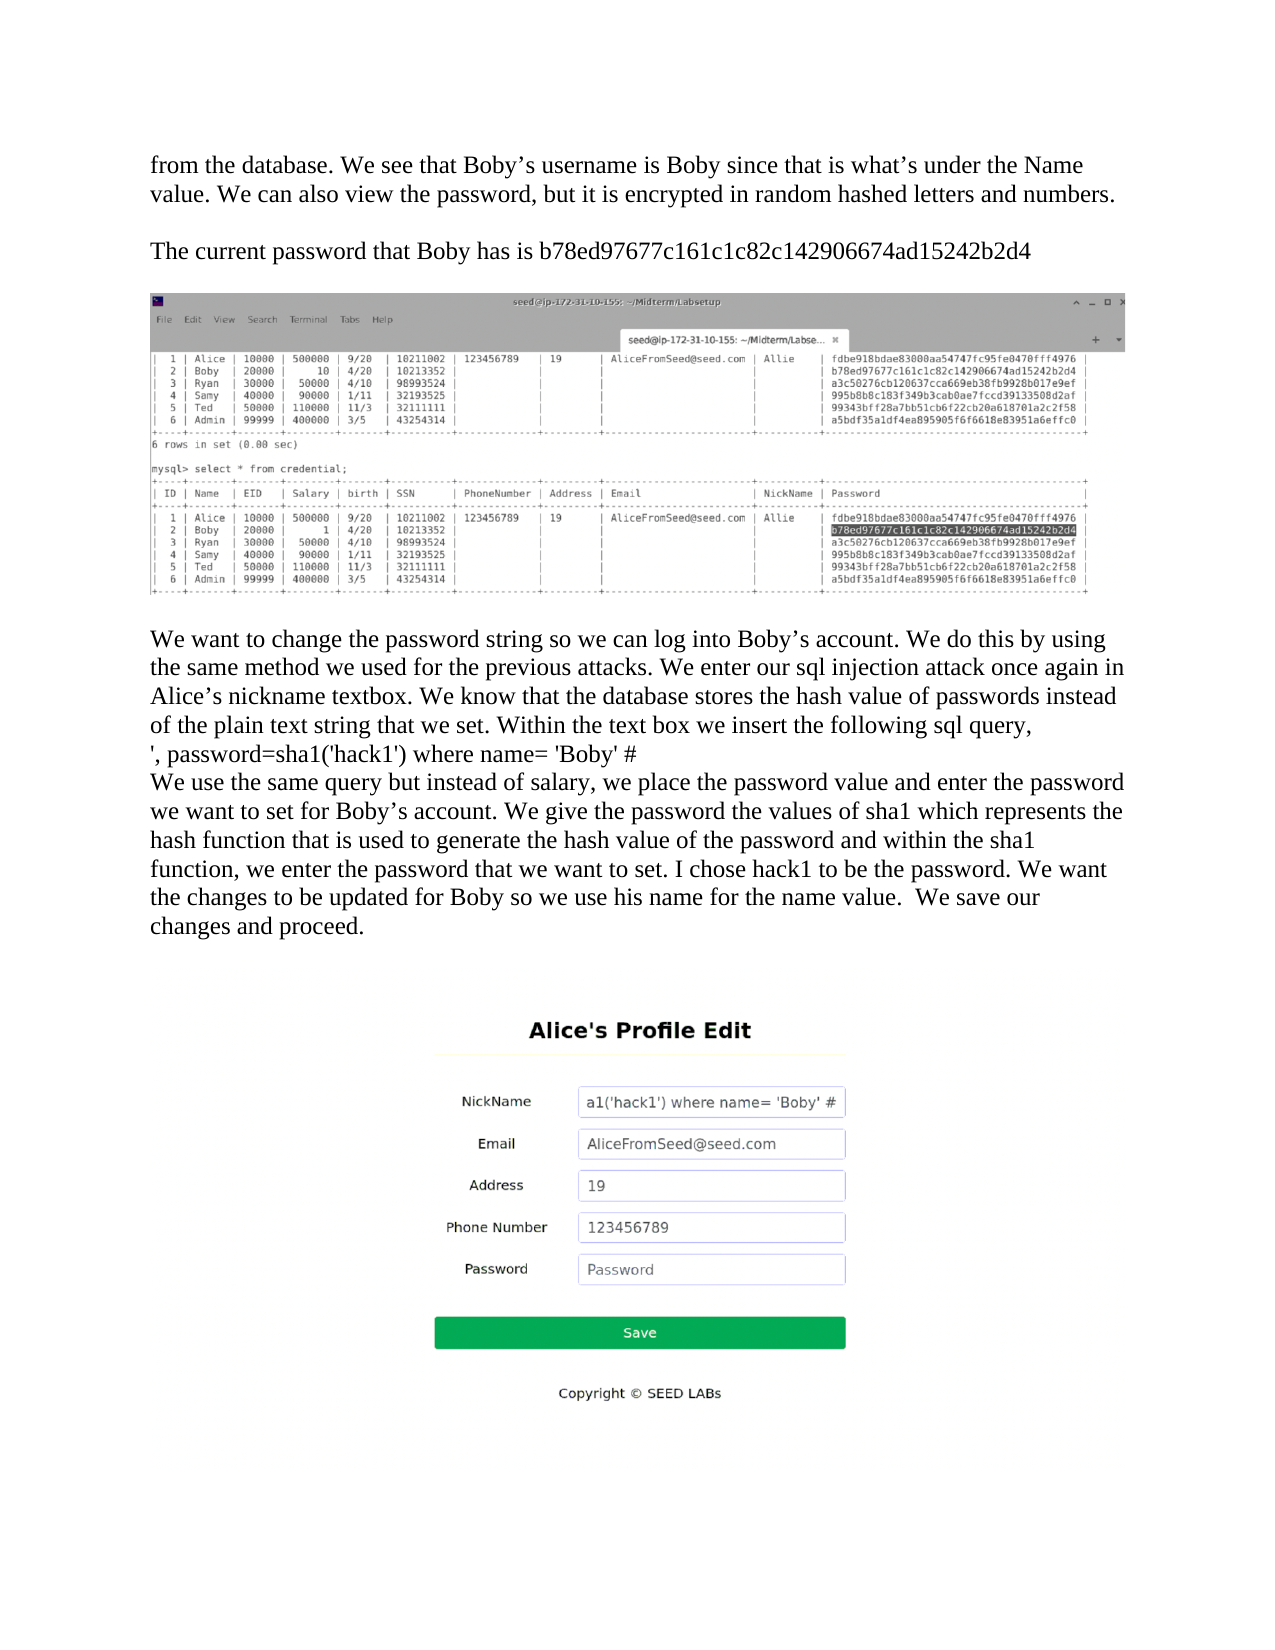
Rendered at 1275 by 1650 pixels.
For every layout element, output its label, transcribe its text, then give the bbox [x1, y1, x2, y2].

picture [150, 293, 1125, 595]
text The current password that Boby has is b78ed97677c161c1c82c142906674ad15242b2d4 [150, 236, 1125, 265]
text ', password=sha1('hack1') where name= 'Boby' # [150, 739, 1125, 767]
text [150, 150, 1125, 207]
picture [150, 968, 1125, 1469]
text We use the same query but instead of salary, we place the password value and enter the password we want to set for Boby’s account. We give the password the values of sha1 which represents the hash function that is used to generate the hash value of the password and within the sha1 function, we enter the password that we want to set. I chose hack1 to be the password. We want the changes to be updated for Boby so we use his name for the name value. We save our changes and proceed. [150, 767, 1125, 940]
text We want to change the password string so we can log into Boby’s account. We do this by using the same method we used for the previous attacks. We enter our sql injection attack once again in Alice’s nickname textbox. We know that the database stores the hash value of passwords instead of the plain text string that we set. Within the text box we insert the following sql query, [150, 624, 1125, 739]
